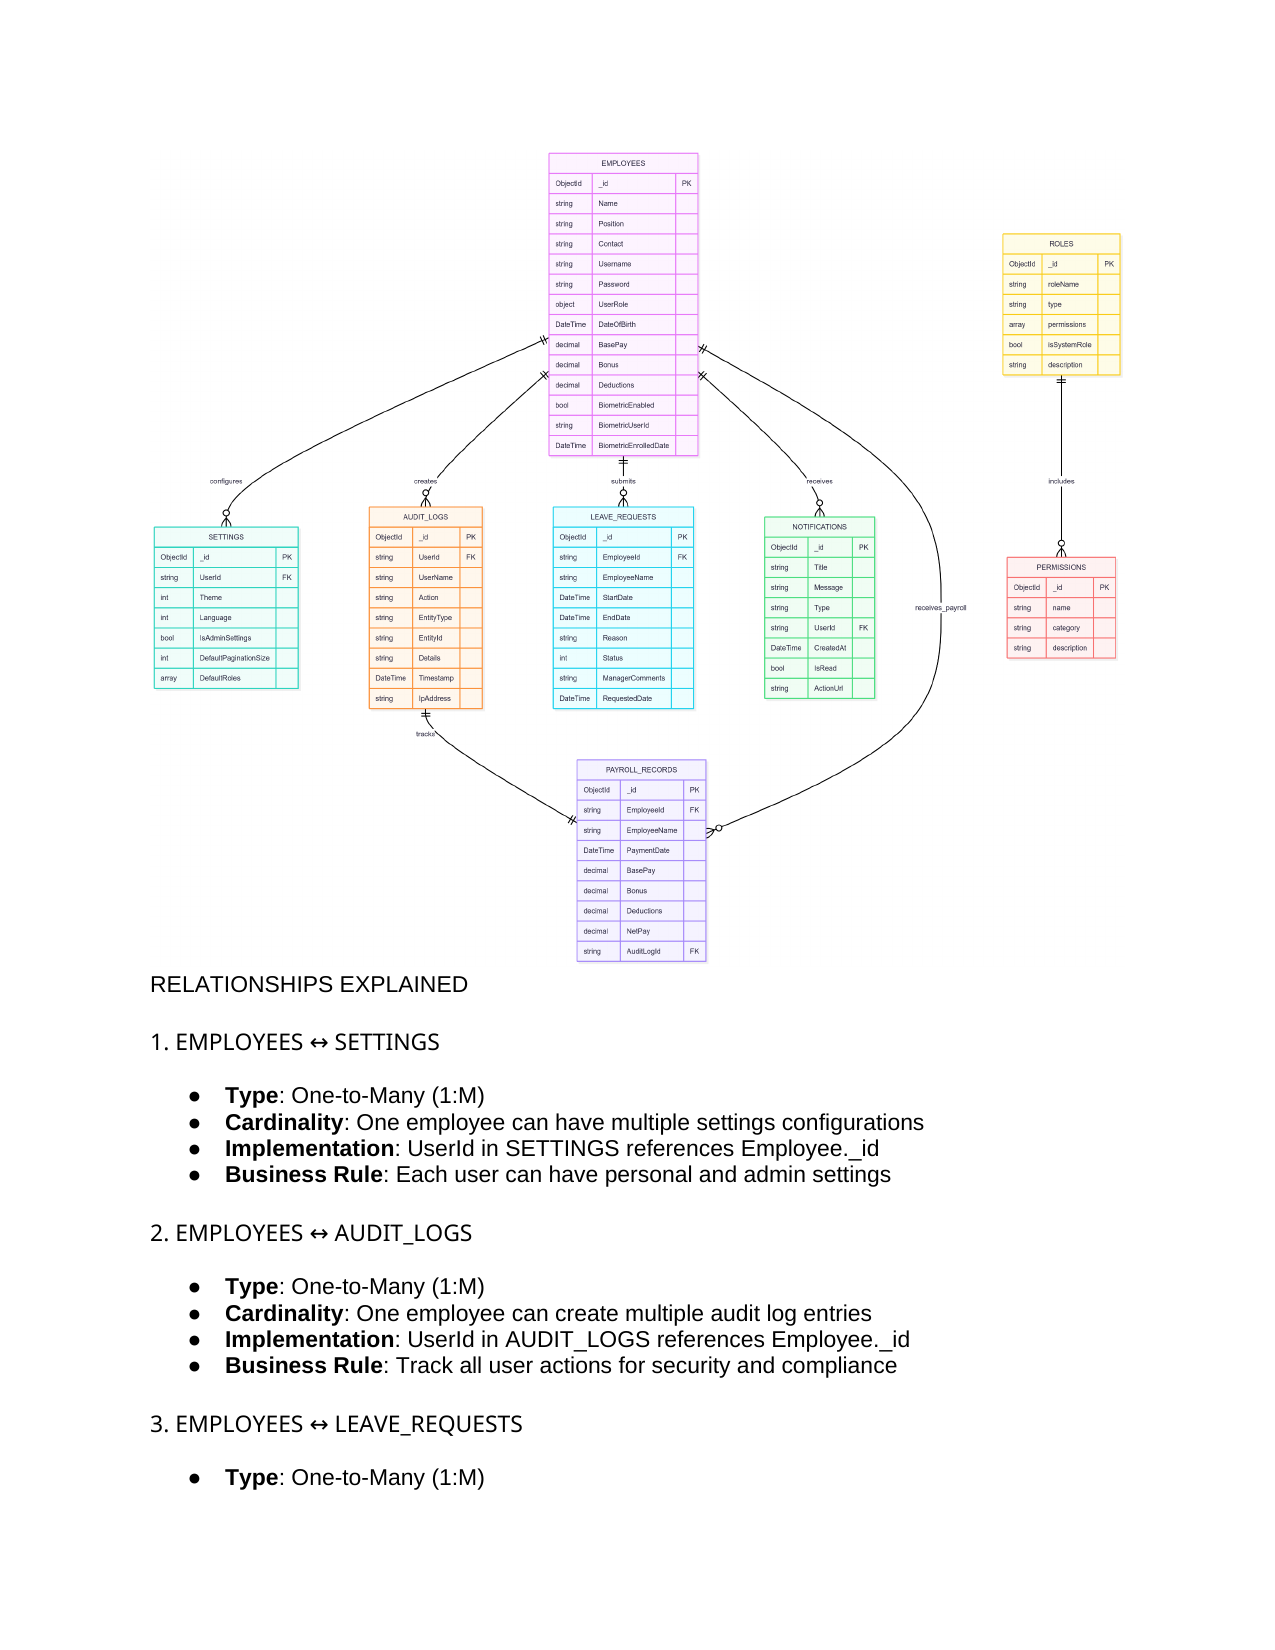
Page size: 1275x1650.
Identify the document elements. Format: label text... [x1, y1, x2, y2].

list Business Rule: Each user can have personal and admin settings [187, 1161, 1125, 1188]
text 2. EMPLOYEES ↔ AUDIT_LOGS [150, 1217, 1125, 1248]
list Implementation: UserId in AUDIT_LOGS references Employee._id [187, 1326, 1125, 1352]
list Cardinality: One employee can create multiple audit log entries [187, 1299, 1125, 1326]
list Type: One-to-Many (1:M) [187, 1464, 1125, 1490]
list Business Rule: Track all user actions for security and compliance [187, 1352, 1125, 1378]
text 1. EMPLOYEES ↔ SETTINGS [150, 1026, 1125, 1057]
list Type: One-to-Many (1:M) [187, 1273, 1125, 1299]
list Type: One-to-Many (1:M) [187, 1082, 1125, 1109]
list Implementation: UserId in SETTINGS references Employee._id [187, 1135, 1125, 1161]
list Cardinality: One employee can have multiple settings configurations [187, 1109, 1125, 1135]
text 3. EMPLOYEES ↔ LEAVE_REQUESTS [150, 1408, 1125, 1439]
picture [150, 150, 1125, 967]
text RELATIONSHIPS EXPLAINED [150, 971, 1125, 997]
